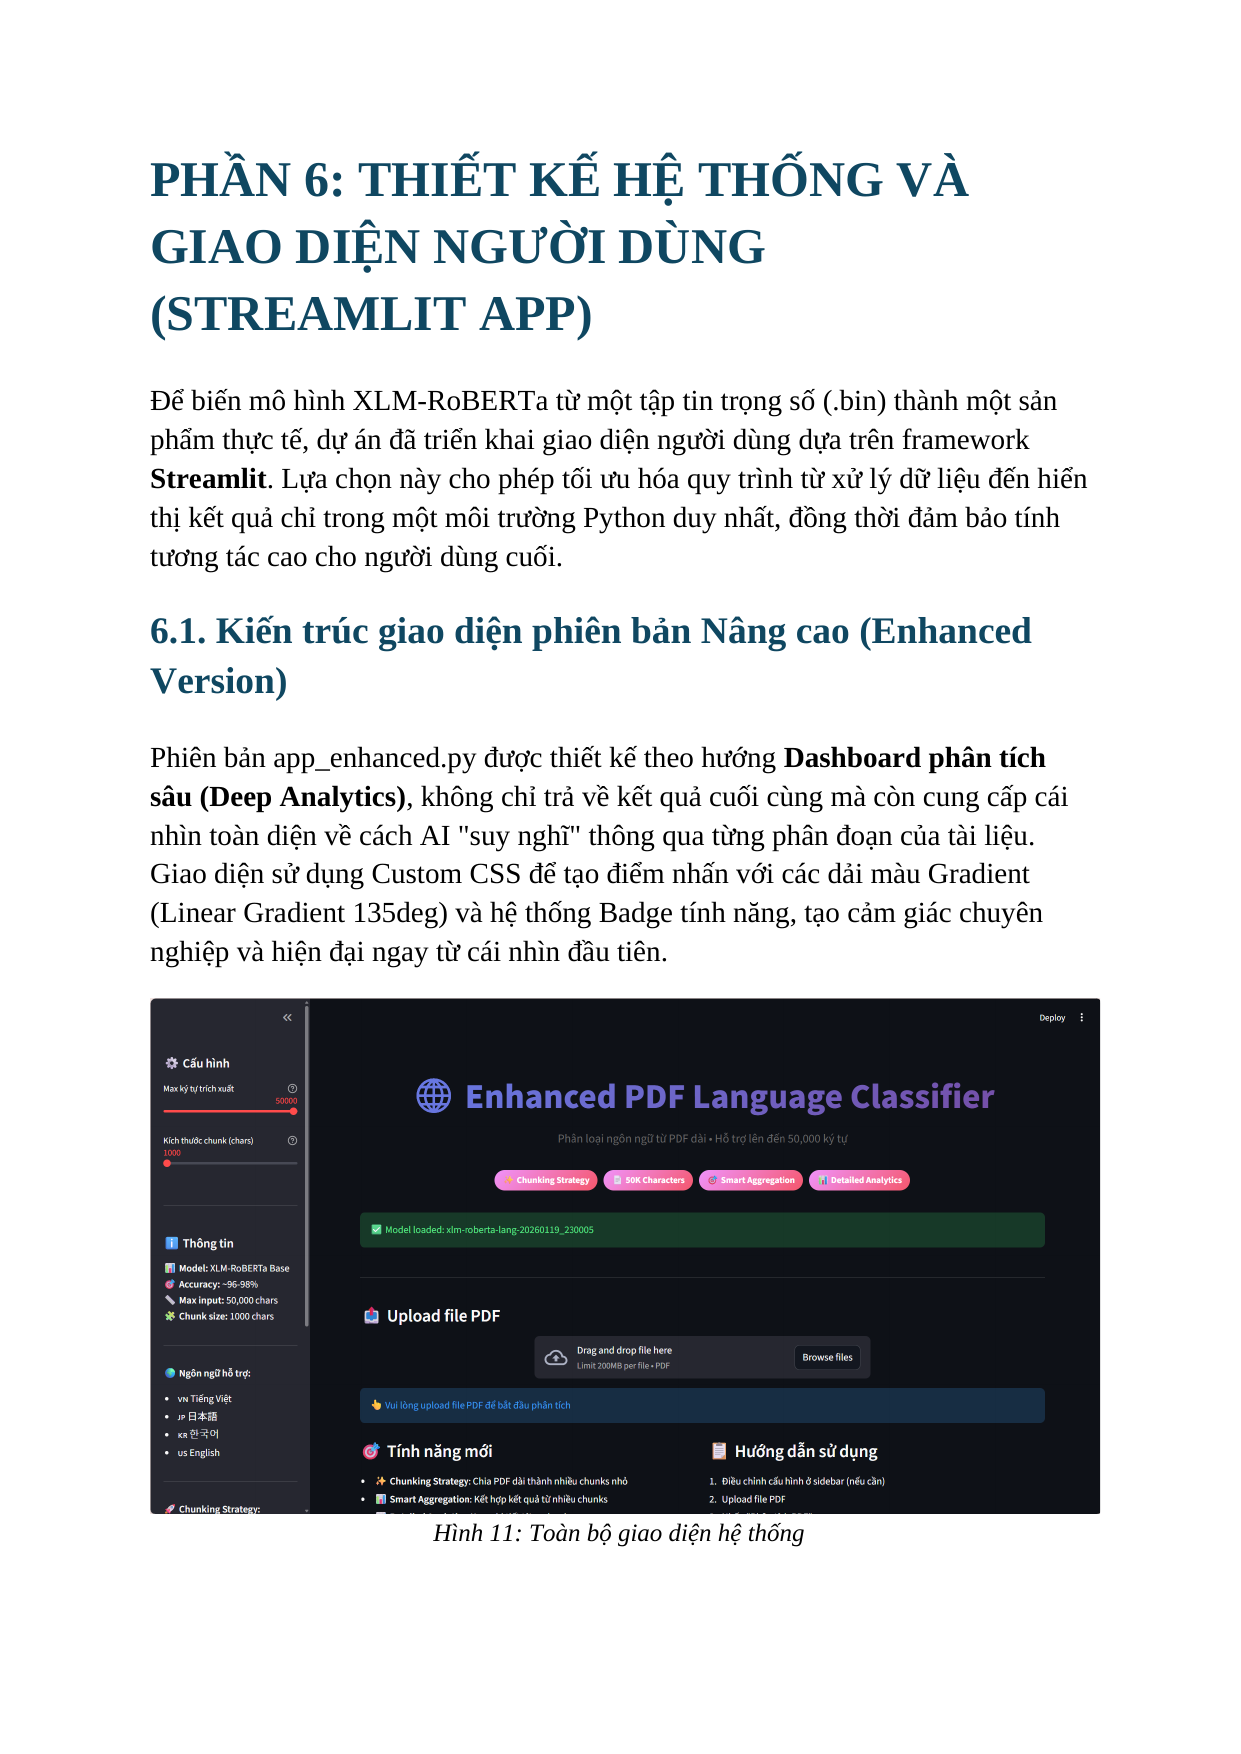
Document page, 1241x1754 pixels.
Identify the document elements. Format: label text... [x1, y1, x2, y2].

subtitle PHẦN 6: THIẾT KẾ HỆ THỐNG VÀ GIAO DIỆN NGƯỜI DÙNG (STREAMLIT APP) [150, 150, 1090, 341]
text Phiên bản app_enhanced.py được thiết kế theo hướng Dashboard phân tích sâu (Deep Analytics), không chỉ trả về kết quả cuối cùng mà còn cung cấp cái nhìn toàn diện về cách AI "suy nghĩ" thông qua từng phân đoạn của tài liệu. Giao diện sử dụng Custom CSS để tạo điểm nhấn với các dải màu Gradient (Linear Gradient 135deg) và hệ thống Badge tính năng, tạo cảm giác chuyên nghiệp và hiện đại ngay từ cái nhìn đầu tiên. [150, 740, 1090, 968]
text Hình 11: Toàn bộ giao diện hệ thống [150, 1514, 1090, 1547]
subtitle 6.1. Kiến trúc giao diện phiên bản Nâng cao (Enhanced Version) [150, 609, 1090, 702]
picture [150, 998, 1100, 1514]
text Để biến mô hình XLM-RoBERTa từ một tập tin trọng số (.bin) thành một sản phẩm thực tế, dự án đã triển khai giao diện người dùng dựa trên framework Streamlit. Lựa chọn này cho phép tối ưu hóa quy trình từ xử lý dữ liệu đến hiển thị kết quả chỉ trong một môi trường Python duy nhất, đồng thời đảm bảo tính tương tác cao cho người dùng cuối. [150, 383, 1090, 572]
